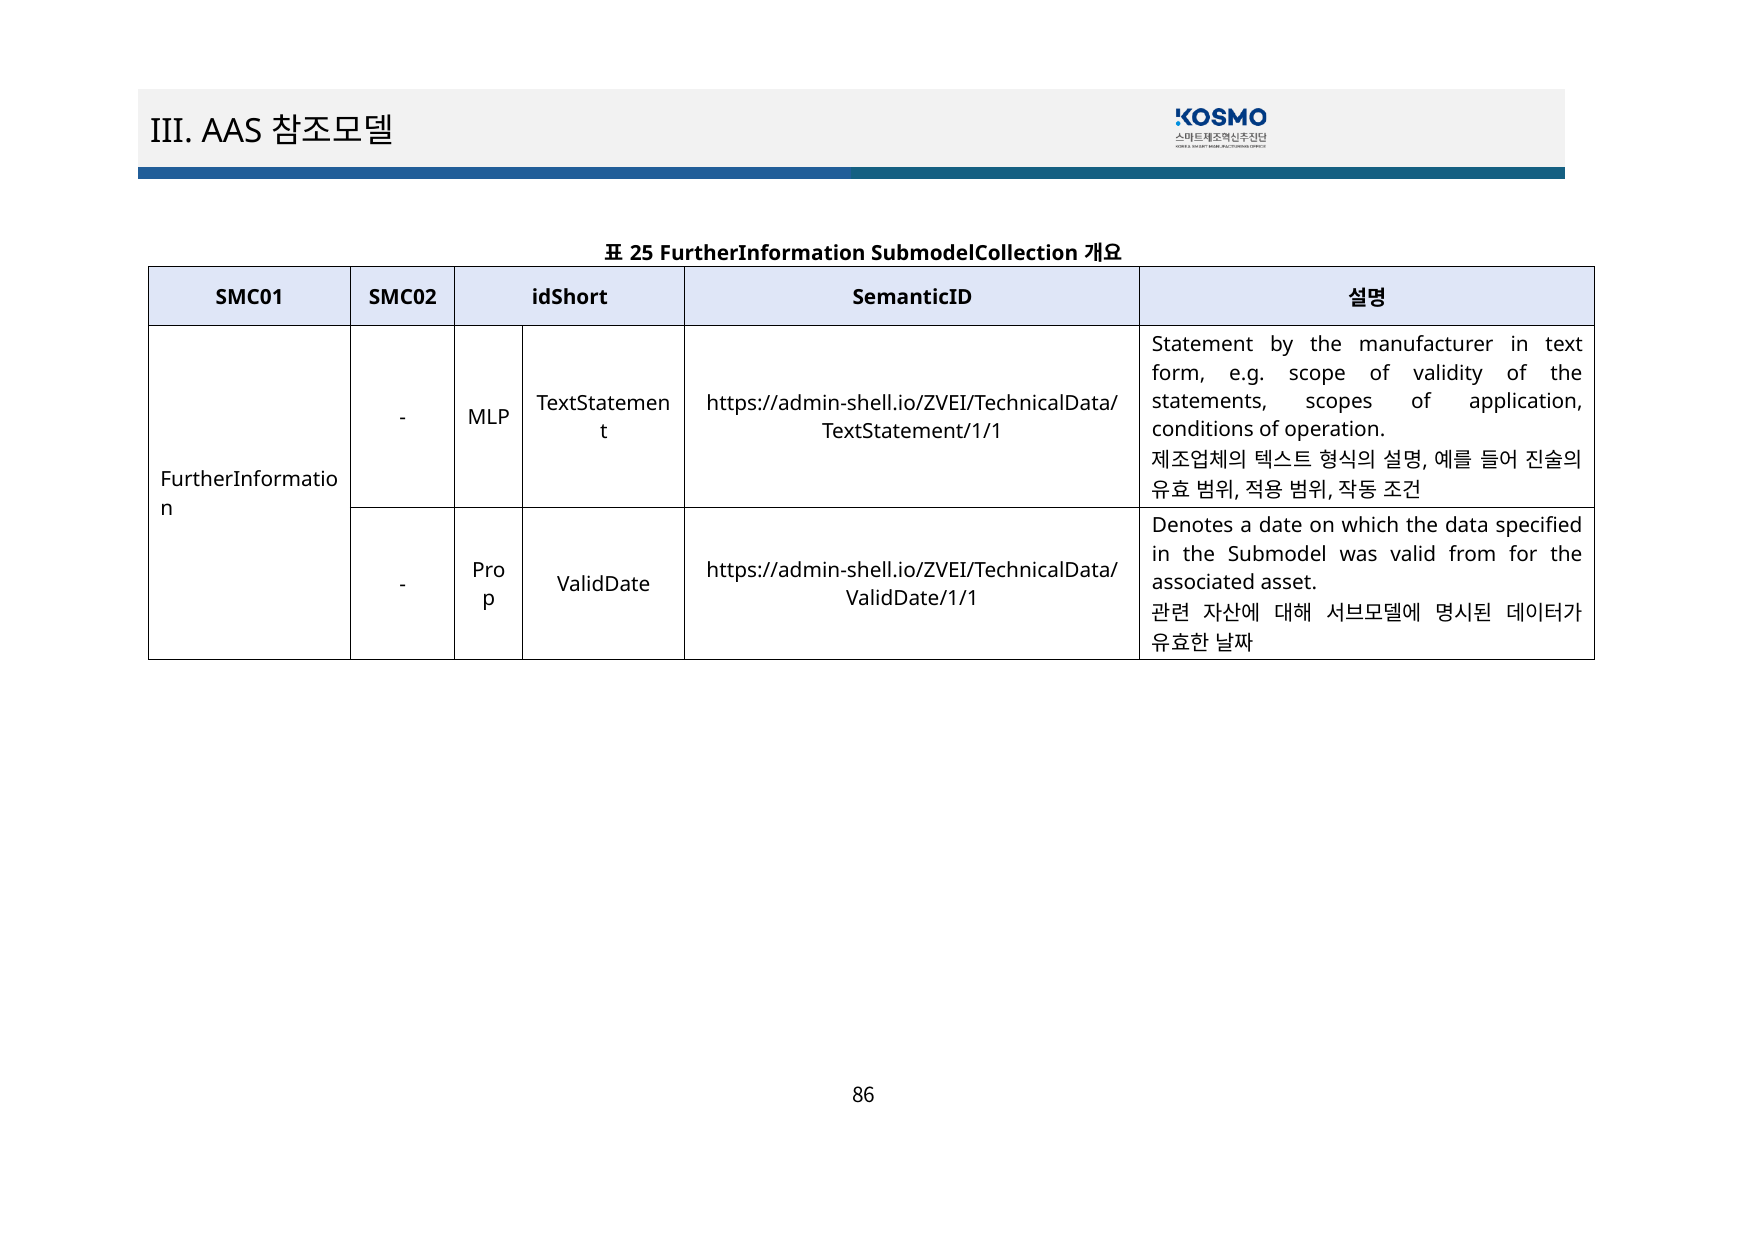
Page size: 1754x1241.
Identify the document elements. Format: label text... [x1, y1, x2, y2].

table_cell - [351, 508, 454, 659]
table_cell MLP [455, 326, 522, 507]
table_cell https://admin-shell.io/ZVEI/TechnicalData/TextStatement/1/1 [685, 326, 1139, 507]
table_cell ValidDate [523, 508, 684, 659]
table_header idShort [455, 267, 684, 325]
table_header SMC01 [149, 267, 350, 325]
table_cell Denotes a date on which the data specified in the Submodel was valid from for the associated asset. 관련 자산에 대해 서브모델에 명시된 데이터가 유효한 날짜 [1140, 508, 1594, 659]
table_cell - [351, 326, 454, 507]
table_header 설명 [1140, 267, 1594, 325]
table_cell Prop [455, 508, 522, 659]
table_cell FurtherInformation [149, 326, 350, 659]
table_cell https://admin-shell.io/ZVEI/TechnicalData/ValidDate/1/1 [685, 508, 1139, 659]
table_header SemanticID [685, 267, 1139, 325]
table_header SMC02 [351, 267, 454, 325]
table_cell Statement by the manufacturer in text form, e.g. scope of validity of the statements, scopes of application, conditions of operation. 제조업체의 텍스트 형식의 설명, 예를 들어 진술의 유효 범위, 적용 범위, 작동 조건 [1140, 326, 1594, 507]
table_cell TextStatement [523, 326, 684, 507]
picture [1175, 108, 1267, 148]
